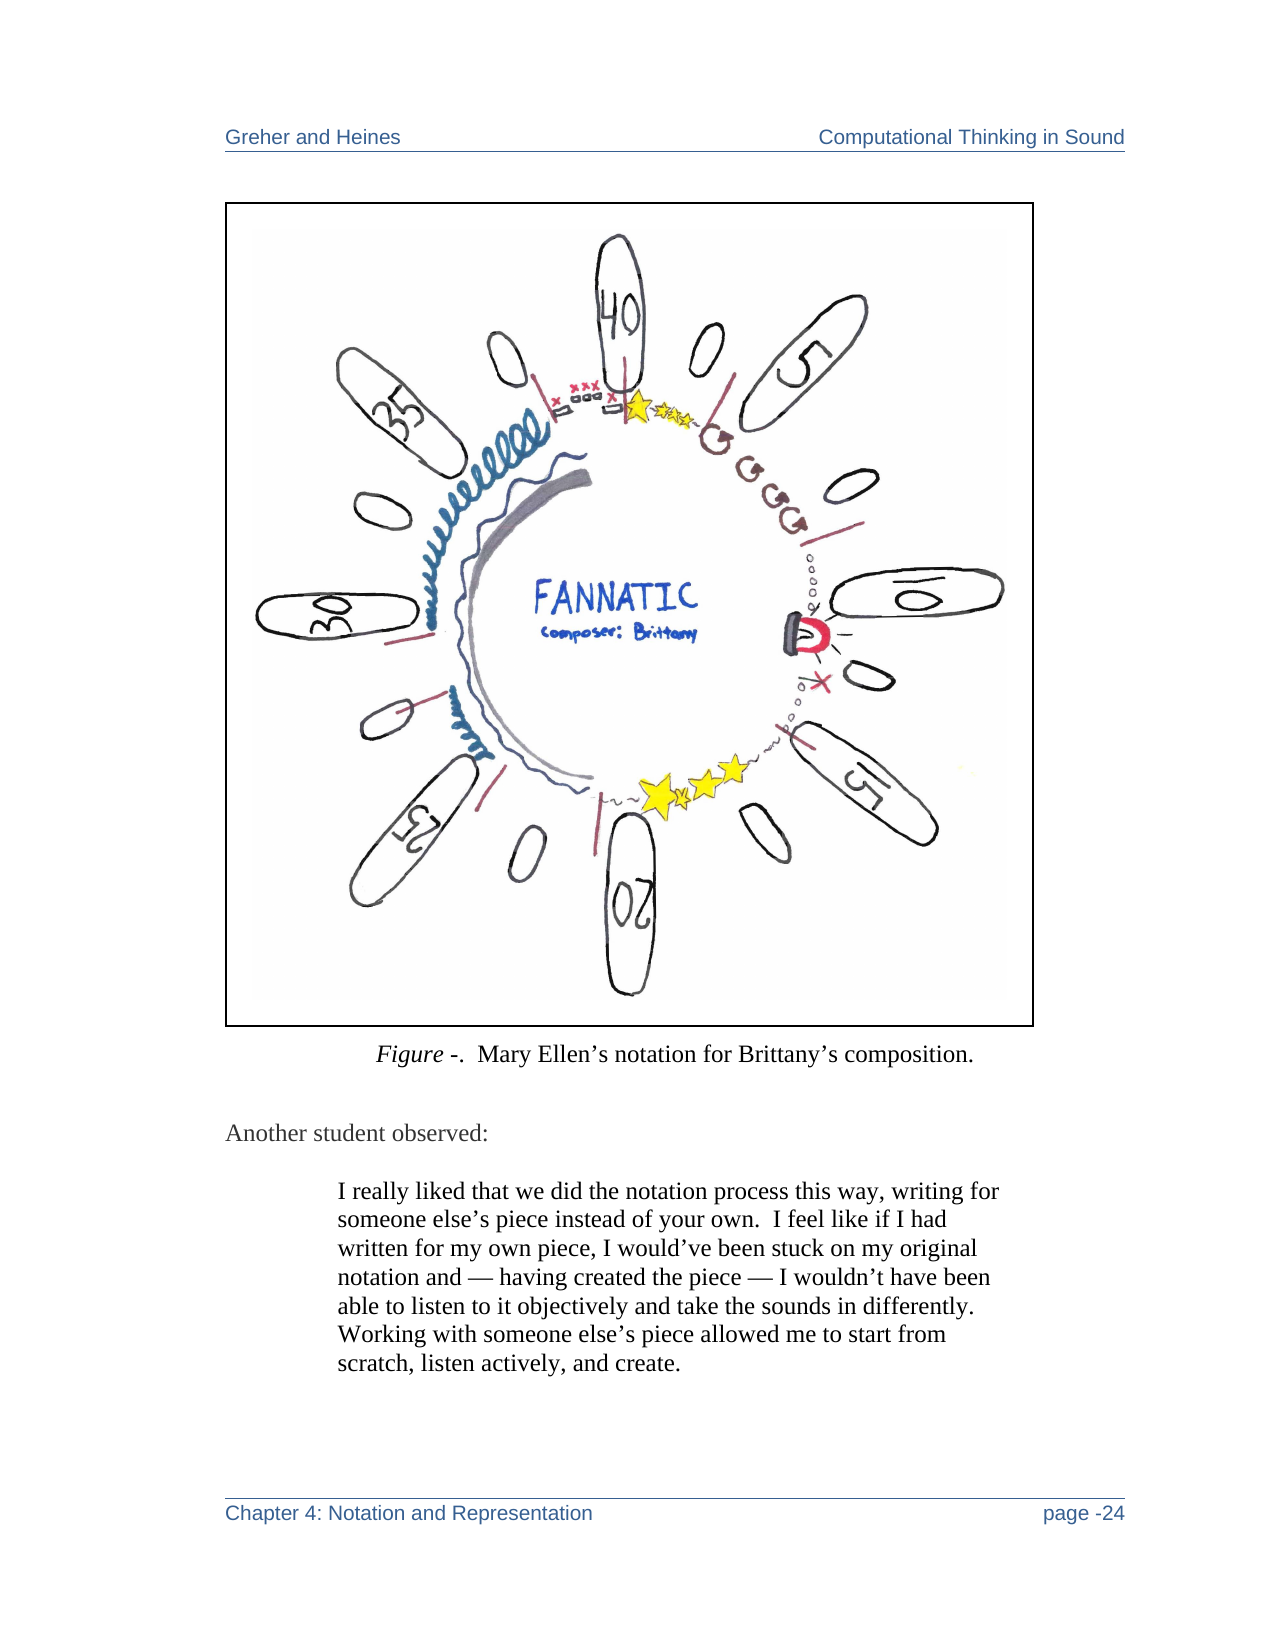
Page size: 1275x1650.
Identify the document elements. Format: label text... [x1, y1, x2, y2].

text Another student observed: [225, 1118, 1125, 1147]
text Figure 4-17. Mary Ellen’s notation for Brittany’s composition. [225, 1039, 1125, 1068]
text I really liked that we did the notation process this way, writing for someone else’s piece instead of your own. I feel like if I had written for my own piece, I would’ve been stuck on my original notation and — having created the piece — I wouldn’t have been able to listen to it objectively and take the sounds in differently. Working with someone else’s piece allowed me to start from scratch, listen actively, and create. [337, 1176, 1012, 1377]
